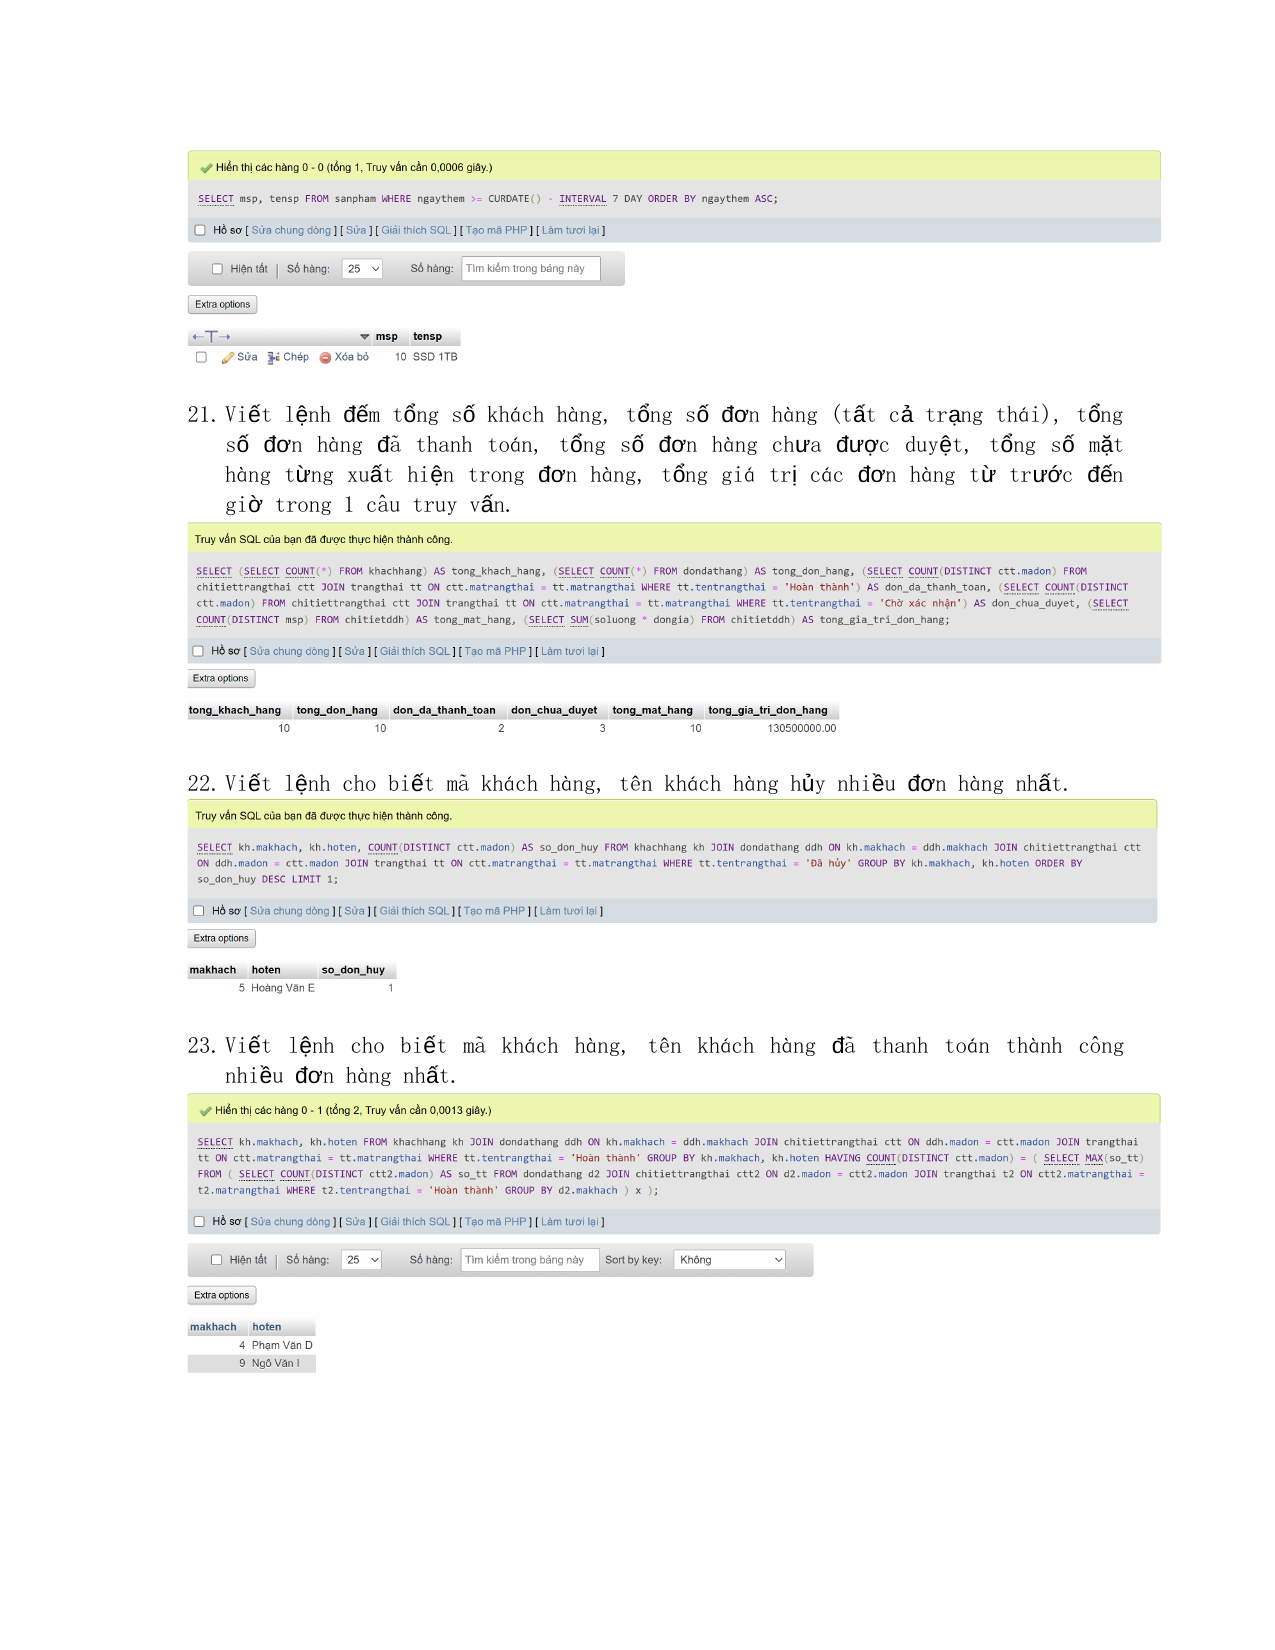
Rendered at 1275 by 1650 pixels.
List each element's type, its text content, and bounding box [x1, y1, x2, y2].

list Viết lệnh cho biết mã khách hàng, tên khách hàng hủy nhiều đơn hàng nhất. [187, 768, 1125, 794]
picture [187, 798, 1162, 997]
picture [187, 1090, 1162, 1375]
list Viết lệnh đếm tổng số khách hàng, tổng số đơn hàng (tất cả trạng thái), tổng số đơn hàng đã thanh toán, tổng số đơn hàng chưa được duyệt, tổng số mặt hàng từng xuất hiện trong đơn hàng, tổng giá trị các đơn hàng từ trước đến giờ trong 1 câu truy vấn. [187, 399, 1125, 515]
list Viết lệnh cho biết mã khách hàng, tên khách hàng đã thanh toán thành công nhiều đơn hàng nhất. [187, 1031, 1125, 1087]
picture [187, 519, 1162, 735]
picture [187, 150, 1162, 366]
